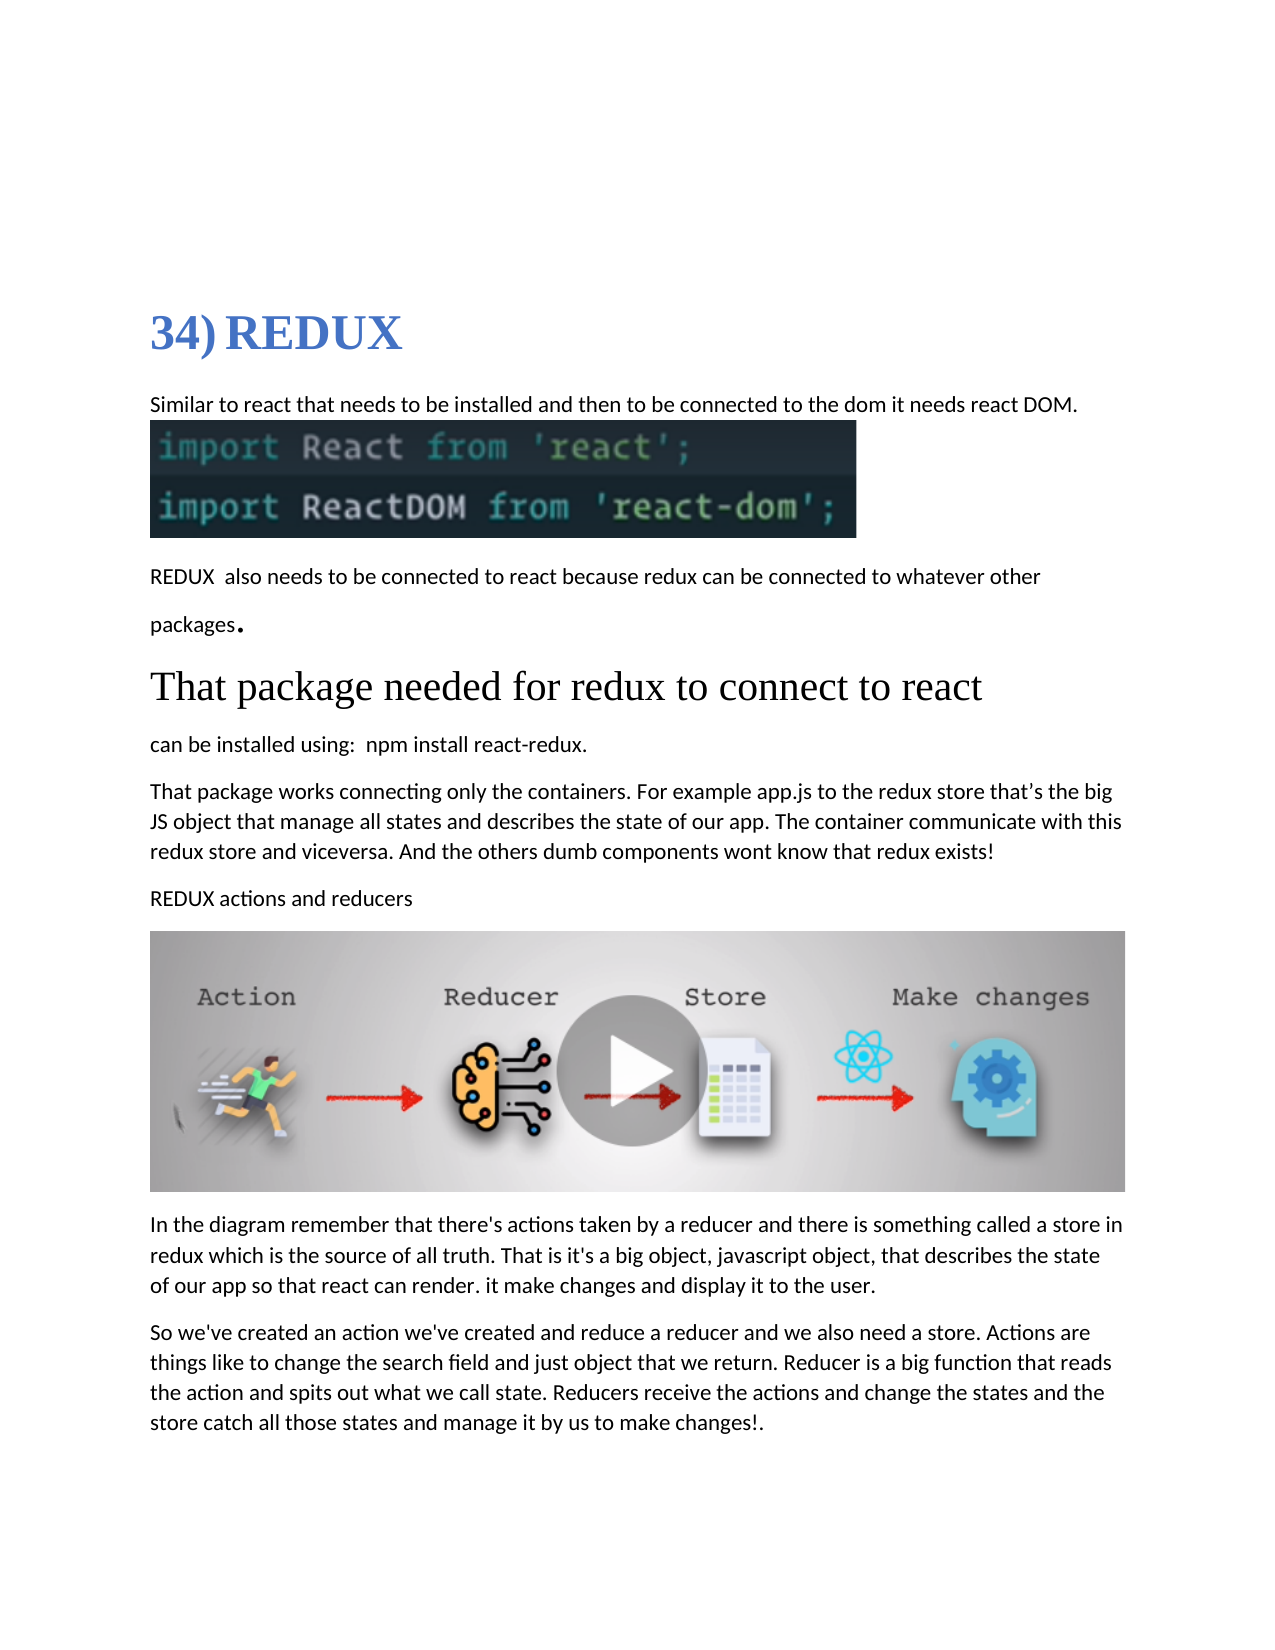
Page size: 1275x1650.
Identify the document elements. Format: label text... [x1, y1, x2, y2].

text So we've created an action we've created and reduce a reducer and we also need a store. Actions are things like to change the search field and just object that we return. Reducer is a big function that reads the action and spits out what we call state. Reducers receive the actions and change the states and the store catch all those states and manage it by us to make changes!. [150, 1318, 1125, 1436]
picture [150, 931, 1125, 1192]
subtitle REDUX [150, 303, 1125, 361]
text That package works connecting only the containers. For example app.js to the redux store that’s the big JS object that manage all states and describes the state of our app. The container communicate with this redux store and viceversa. And the others dumb components wont know that redux exists! [150, 777, 1125, 866]
text In the diagram remember that there's actions taken by a reducer and there is something called a store in redux which is the source of all truth. That is it's a big object, javascript object, that describes the state of our app so that react can render. it make changes and display it to the user. [150, 1211, 1125, 1299]
picture [150, 420, 857, 538]
text REDUX also needs to be connected to react because redux can be connected to whatever other packages. [150, 562, 1125, 641]
text That package needed for redux to connect to react [150, 662, 1125, 710]
text REDUX actions and reducers [150, 884, 1125, 912]
text can be installed using: npm install react-redux. [150, 730, 1125, 758]
